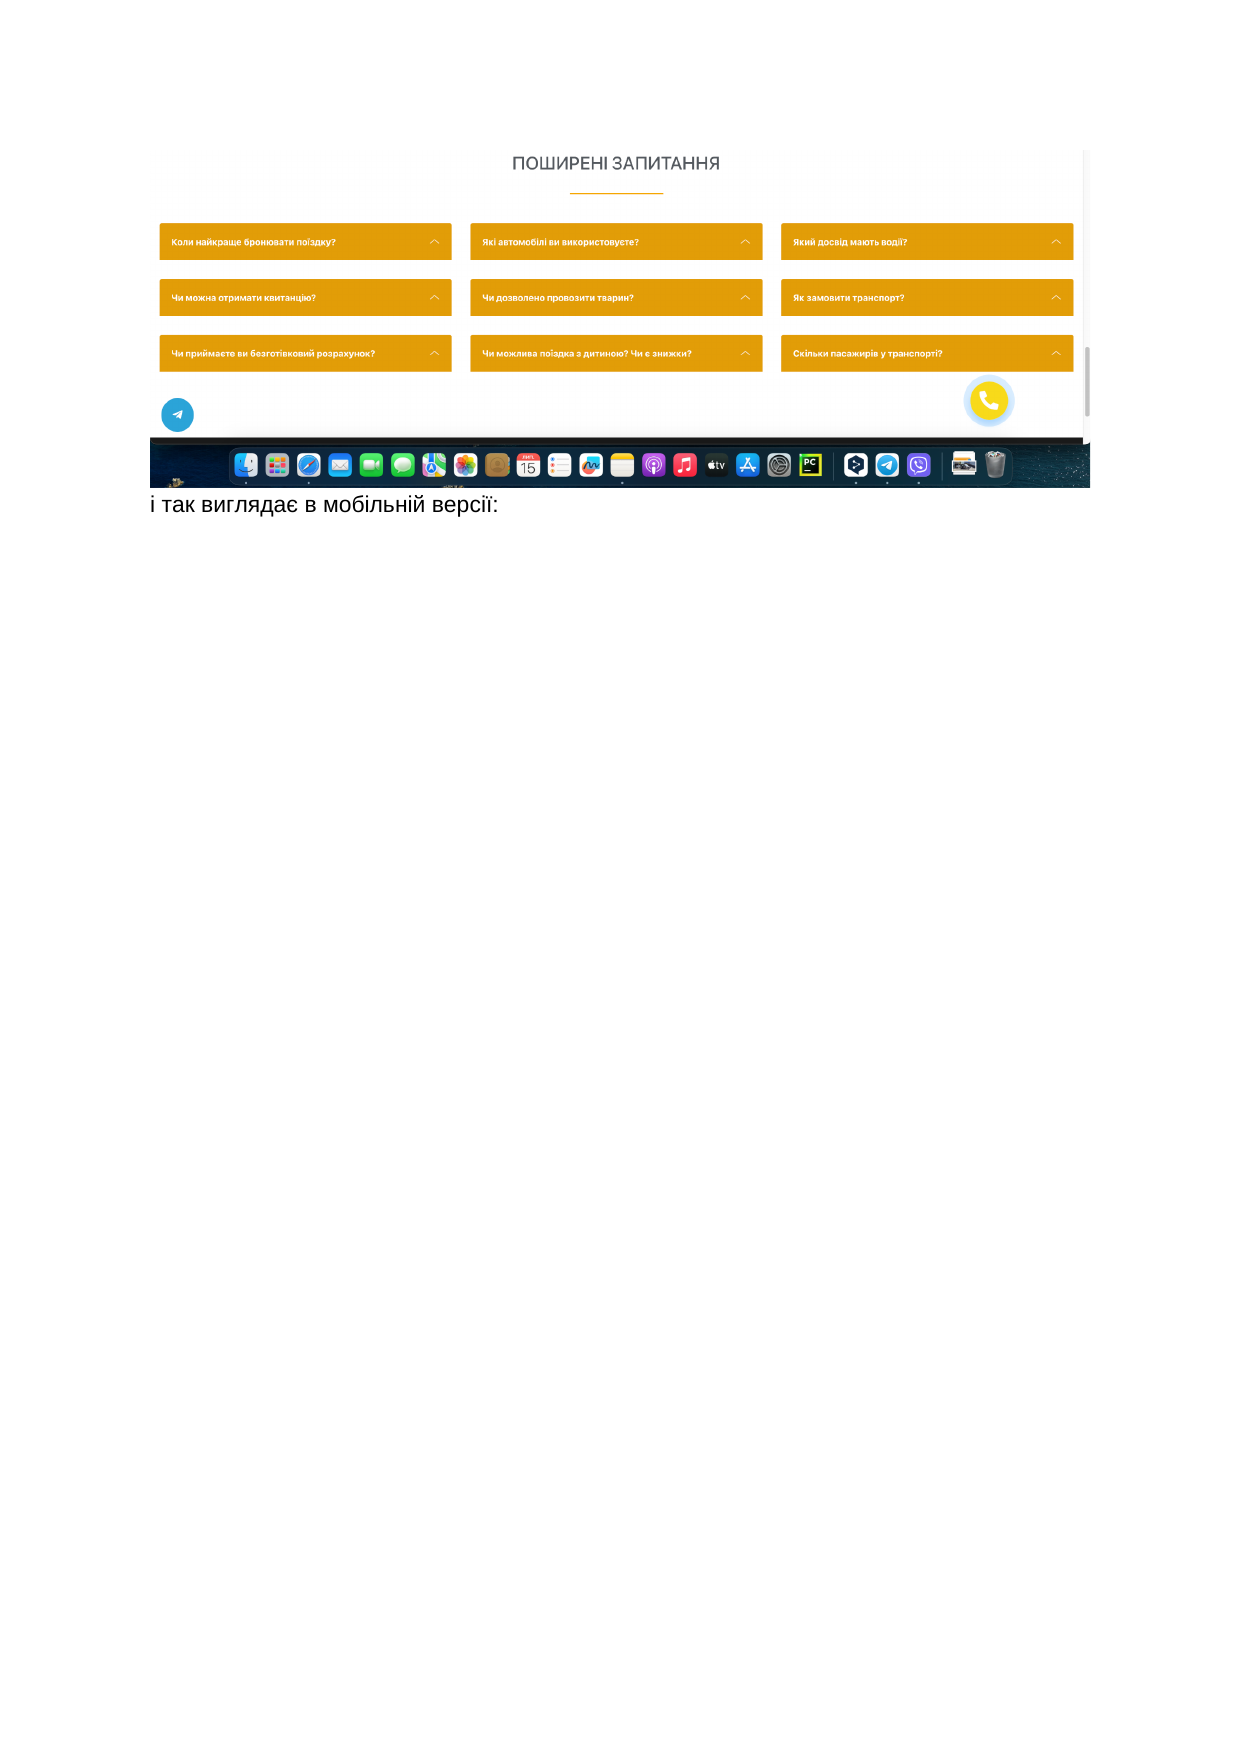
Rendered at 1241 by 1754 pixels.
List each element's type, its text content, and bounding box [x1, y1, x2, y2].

text і так виглядає в мобільній версії: [150, 491, 1090, 518]
picture [150, 150, 1091, 488]
